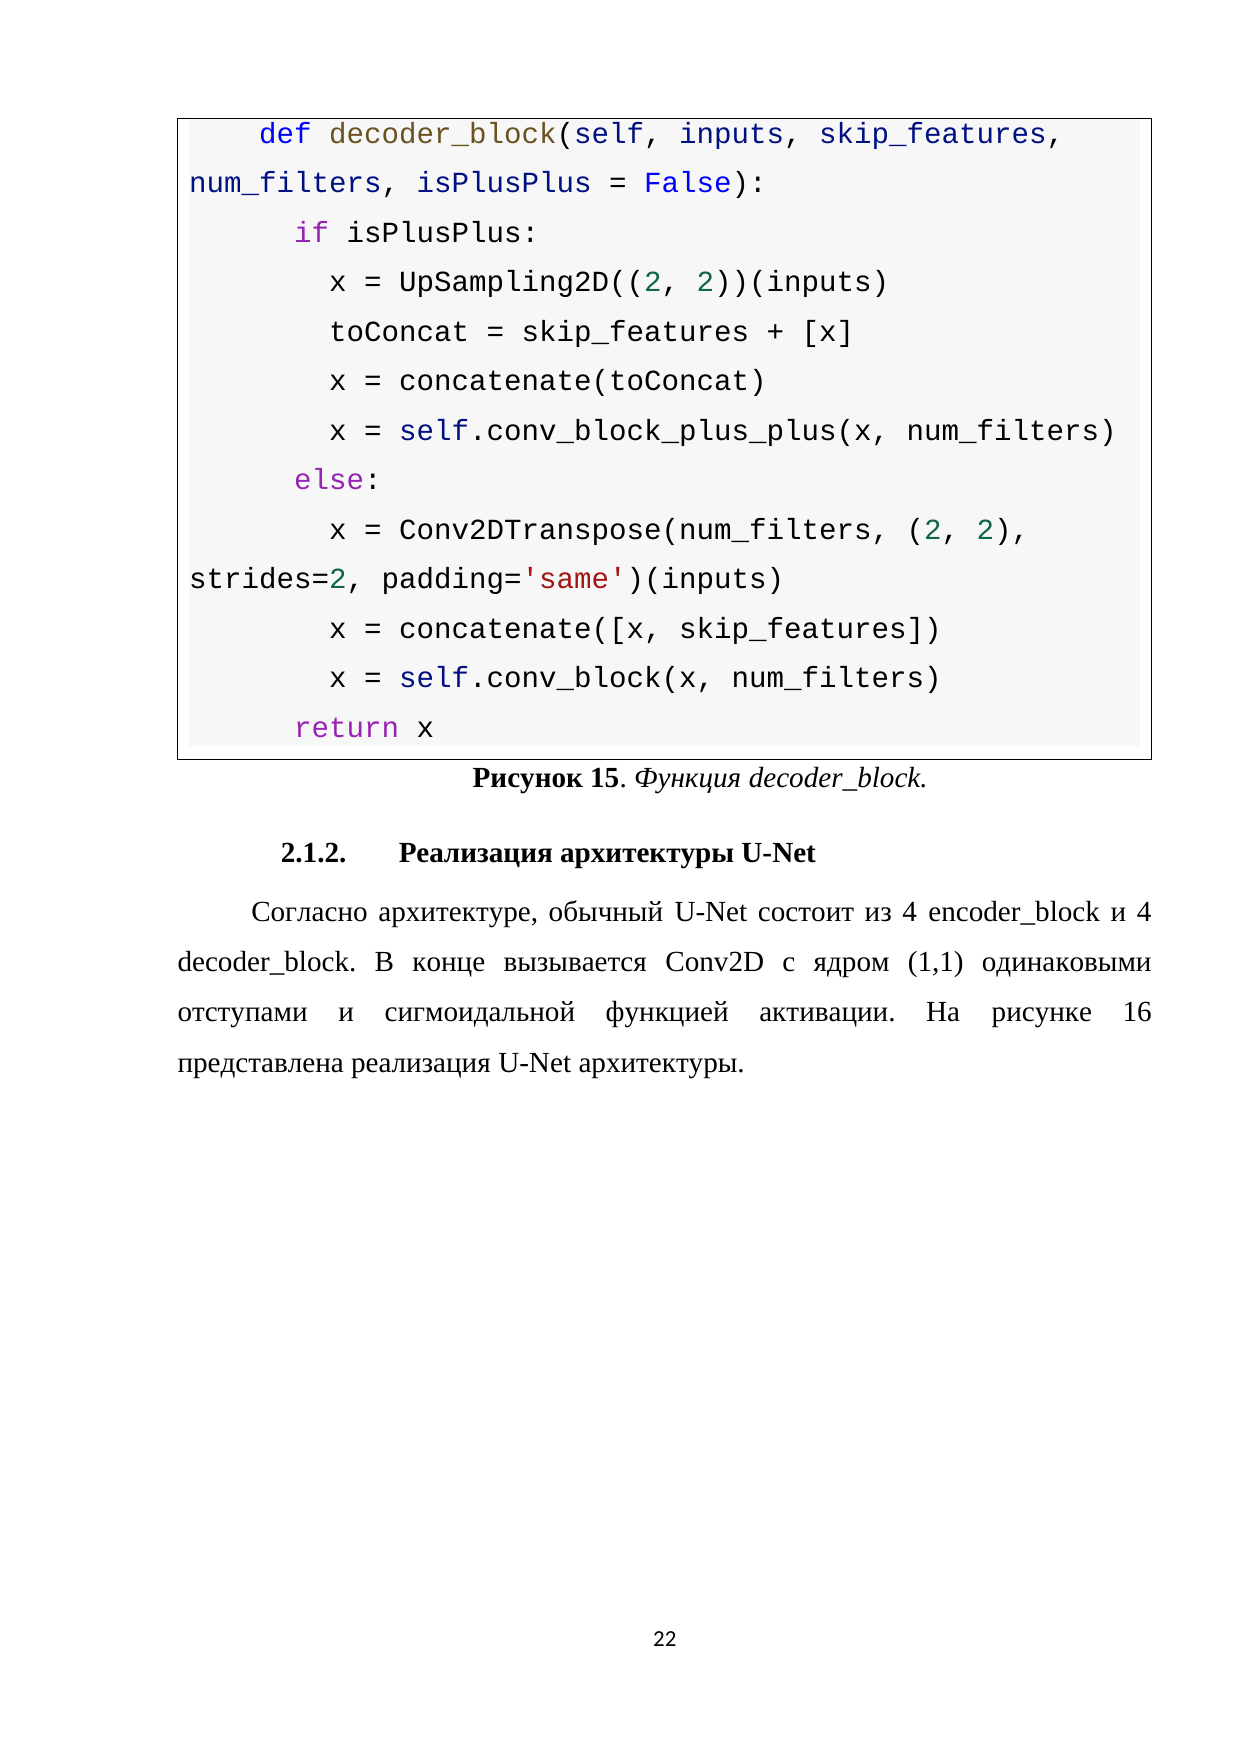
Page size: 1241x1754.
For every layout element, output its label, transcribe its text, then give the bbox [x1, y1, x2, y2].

text Рисунок 15. Функция decoder_block. [177, 760, 1152, 794]
text Согласно архитектуре, обычный U-Net состоит из 4 encoder_block и 4 decoder_block. В конце вызывается Conv2D с ядром (1,1) одинаковыми отступами и сигмоидальной функцией активации. На рисунке 16 представлена реализация U-Net архитектуры. [177, 894, 1152, 1078]
text Реализация архитектуры U-Net [252, 835, 1152, 869]
table_header def decoder_block(self, inputs, skip_features, num_filters, isPlusPlus = False): if isPlusPlus: x = UpSampling2D((2, 2))(inputs) toConcat = skip_features + [x] x = concatenate(toConcat) x = self.conv_block_plus_plus(x, num_filters) else: x = Conv2DTranspose(num_filters, (2, 2), strides=2, padding='same')(inputs) x = concatenate([x, skip_features]) x = self.conv_block(x, num_filters) return x [178, 119, 1151, 759]
